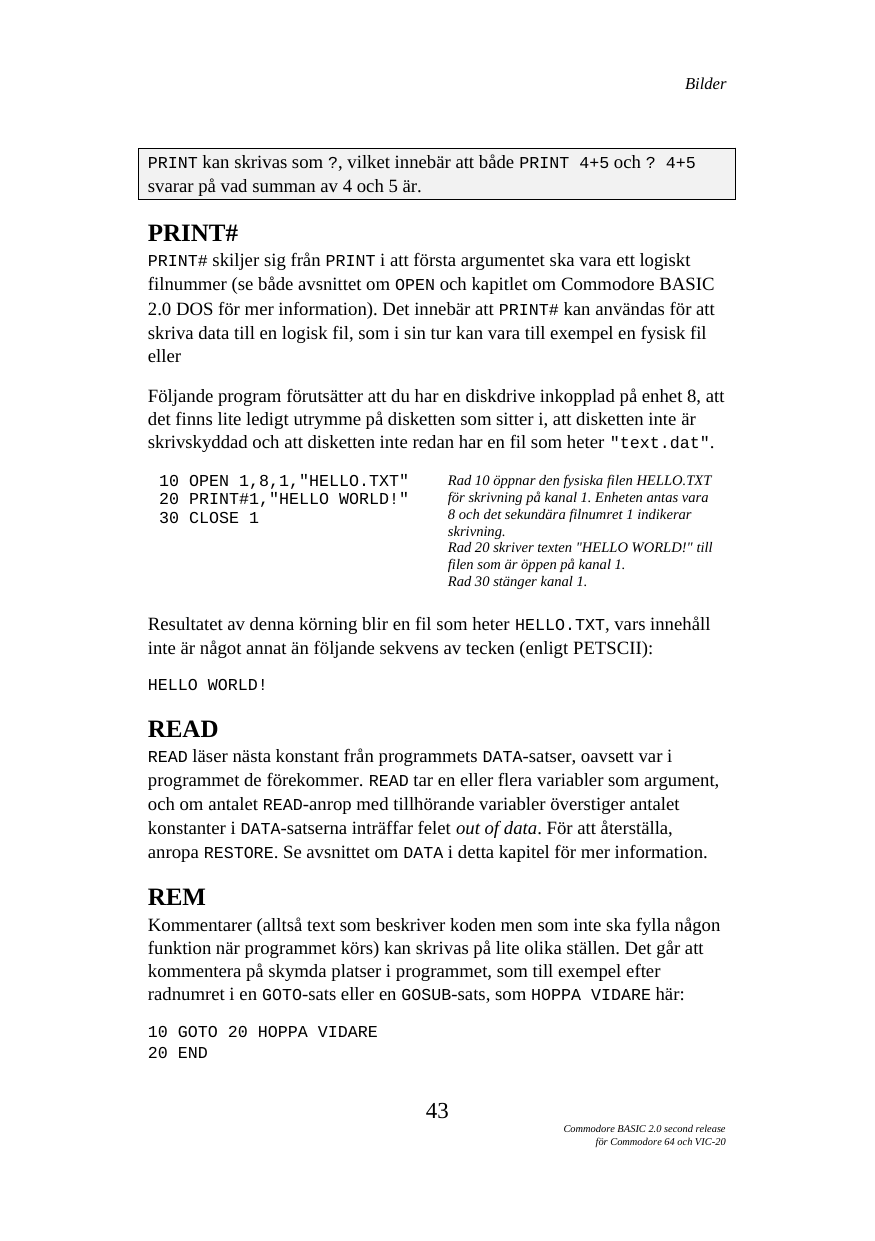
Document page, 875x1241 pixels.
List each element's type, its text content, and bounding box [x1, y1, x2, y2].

text Kommentarer (alltså text som beskriver koden men som inte ska fylla någon funktion när programmet körs) kan skrivas på lite olika ställen. Det går att kommentera på skymda platser i programmet, som till exempel efter radnumret i en GOTO-sats eller en GOSUB-sats, som HOPPA VIDARE här: [148, 913, 726, 1006]
text Följande program förutsätter att du har en diskdrive inkopplad på enhet 8, att det finns lite ledigt utrymme på disketten som sitter i, att disketten inte är skrivskyddad och att disketten inte redan har en fil som heter "text.dat". [148, 385, 726, 454]
text PRINT# skiljer sig från PRINT i att första argumentet ska vara ett logiskt filnummer (se både avsnittet om OPEN och kapitlet om Commodore BASIC 2.0 DOS för mer information). Det innebär att PRINT# kan användas för att skriva data till en logisk fil, som i sin tur kan vara till exempel en fysisk fil eller [148, 249, 726, 366]
text READ läser nästa konstant från programmets DATA-satser, oavsett var i programmet de förekommer. READ tar en eller flera variabler som argument, och om antalet READ-anrop med tillhörande variabler överstiger antalet konstanter i DATA-satserna inträffar felet out of data. För att återställa, anropa RESTORE. Se avsnittet om DATA i detta kapitel för mer information. [148, 745, 726, 864]
text PRINT kan skrivas som ?, vilket innebär att både PRINT 4+5 och ? 4+5 svarar på vad summan av 4 och 5 är. [139, 149, 735, 199]
text Resultatet av denna körning blir en fil som heter HELLO.TXT, vars innehåll inte är något annat än följande sekvens av tecken (enligt PETSCII): [148, 589, 726, 658]
table_header 10 OPEN 1,8,1,"HELLO.TXT" 20 PRINT#1,"HELLO WORLD!" 30 CLOSE 1 [148, 472, 436, 589]
text 10 GOTO 20 HOPPA VIDARE 20 END [148, 1024, 726, 1063]
subtitle REM [148, 882, 726, 911]
subtitle PRINT# [148, 218, 726, 247]
text HELLO WORLD! [148, 677, 726, 696]
subtitle READ [148, 714, 726, 742]
table_header Rad 10 öppnar den fysiska filen HELLO.TXT för skrivning på kanal 1. Enheten antas vara 8 och det sekundära filnumret 1 indikerar skrivning. Rad 20 skriver texten "HELLO WORLD!" till filen som är öppen på kanal 1. Rad 30 stänger kanal 1. [436, 472, 725, 589]
